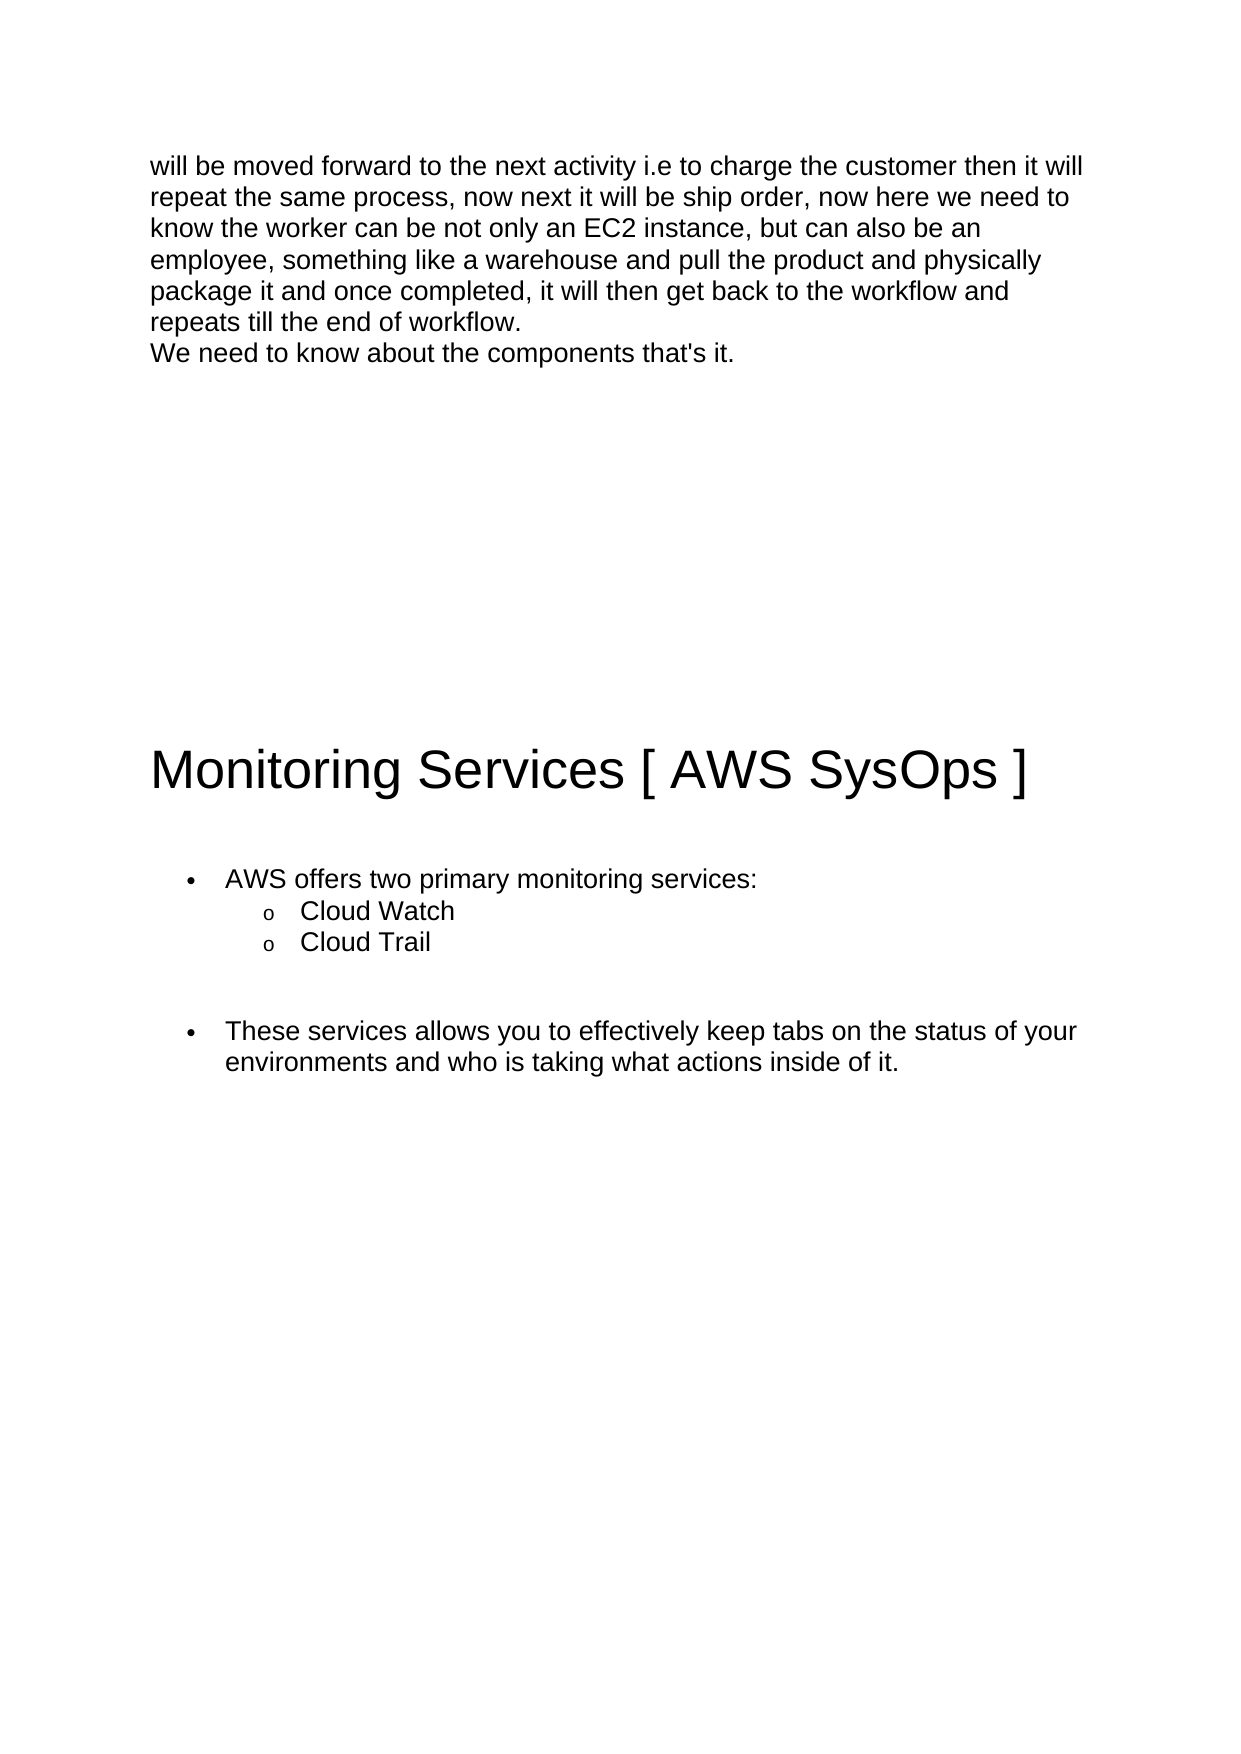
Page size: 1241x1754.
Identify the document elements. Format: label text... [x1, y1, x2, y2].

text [150, 150, 1090, 337]
list These services allows you to effectively keep tabs on the status of your environments and who is taking what actions inside of it. [187, 1015, 1090, 1077]
text Monitoring Services [ AWS SysOps ] [150, 738, 1090, 800]
text We need to know about the components that's it. [150, 337, 1090, 369]
list AWS offers two primary monitoring services: [187, 863, 1090, 894]
list Cloud Watch [262, 894, 1090, 926]
list Cloud Trail [262, 926, 1090, 958]
